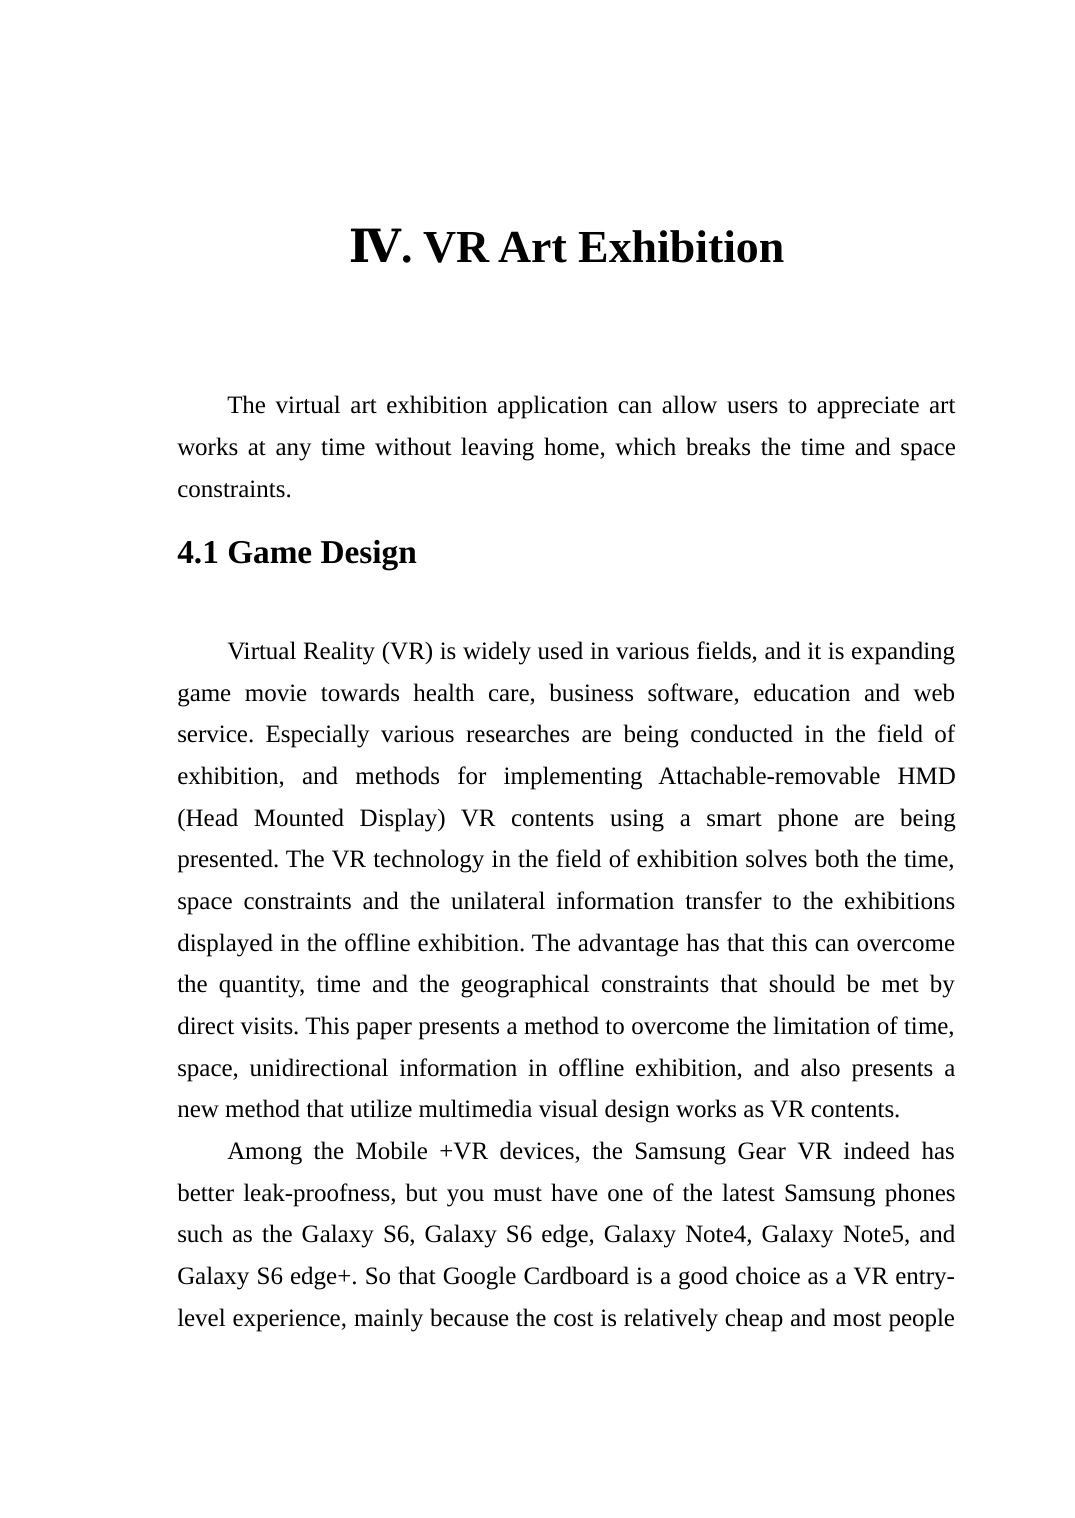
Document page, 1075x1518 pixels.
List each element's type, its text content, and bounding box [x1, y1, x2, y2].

text The virtual art exhibition application can allow users to appreciate art works at any time without leaving home, which breaks the time and space constraints. [177, 381, 956, 506]
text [177, 1126, 956, 1334]
text Virtual Reality (VR) is widely used in various fields, and it is expanding game movie towards health care, business software, education and web service. Especially various researches are being conducted in the field of exhibition, and methods for implementing Attachable-removable HMD (Head Mounted Display) VR contents using a smart phone are being presented. The VR technology in the field of exhibition solves both the time, space constraints and the unilateral information transfer to the exhibitions displayed in the offline exhibition. The advantage has that this can overcome the quantity, time and the geographical constraints that should be met by direct visits. This paper presents a method to overcome the limitation of time, space, unidirectional information in offline exhibition, and also presents a new method that utilize multimedia visual design works as VR contents. [177, 626, 956, 1126]
text 4.1 Game Design [177, 533, 956, 571]
text Ⅳ. VR Art Exhibition [177, 219, 956, 272]
